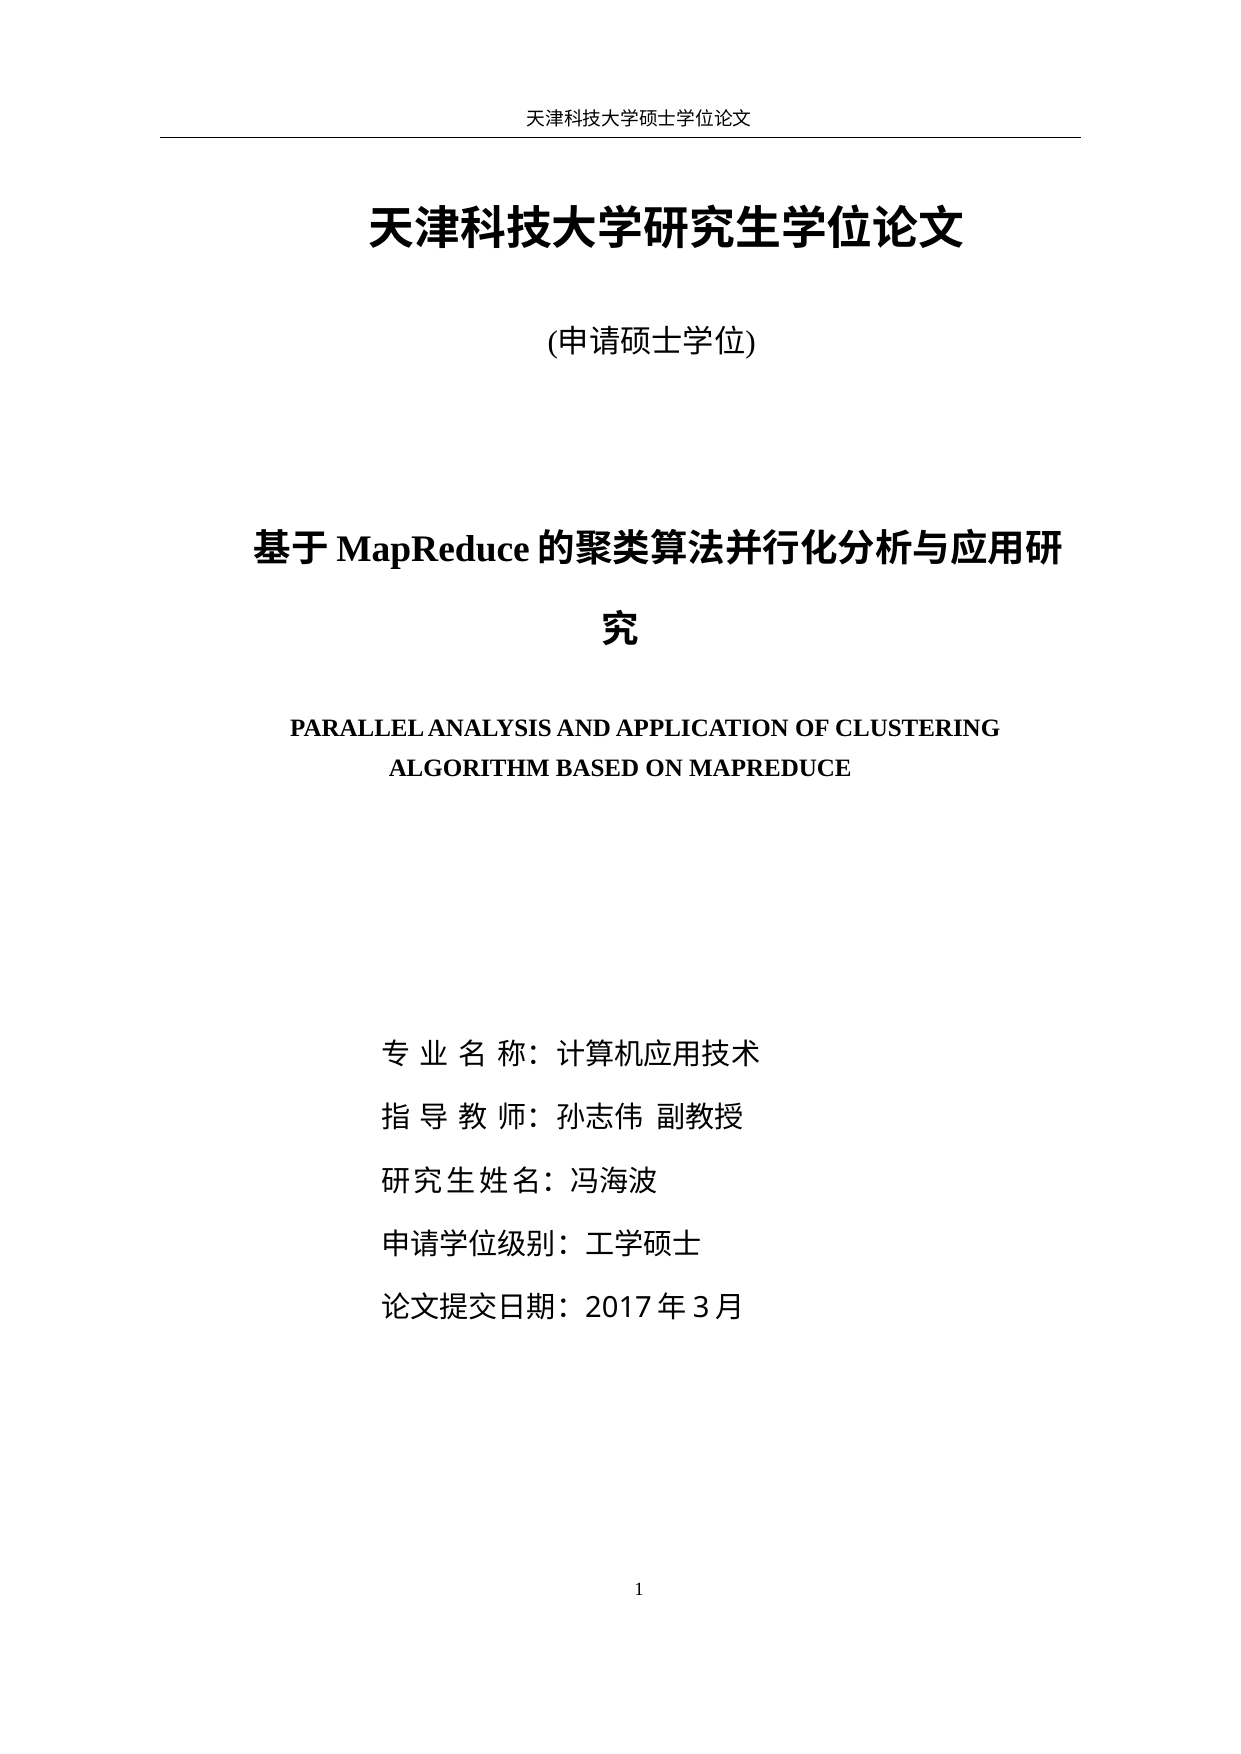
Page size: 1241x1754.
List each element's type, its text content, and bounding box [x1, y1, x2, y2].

text 指导教师：孙志伟 副教授 [159, 1094, 1081, 1136]
text 基于MapReduce的聚类算法并行化分析与应用研究 [159, 505, 1081, 666]
text 研究生姓名：冯海波 [159, 1157, 1081, 1199]
text 申请学位级别：工学硕士 [159, 1221, 1081, 1263]
text 论文提交日期：2017年3月 [159, 1284, 1081, 1326]
text 专业名称：计算机应用技术 [159, 1030, 1081, 1072]
text (申请硕士学位) [159, 316, 1081, 361]
text PARALLEL ANALYSIS AND APPLICATION OF CLUSTERING ALGORITHM BASED ON MAPREDUCE [159, 707, 1081, 788]
text 天津科技大学研究生学位论文 [159, 191, 1081, 258]
